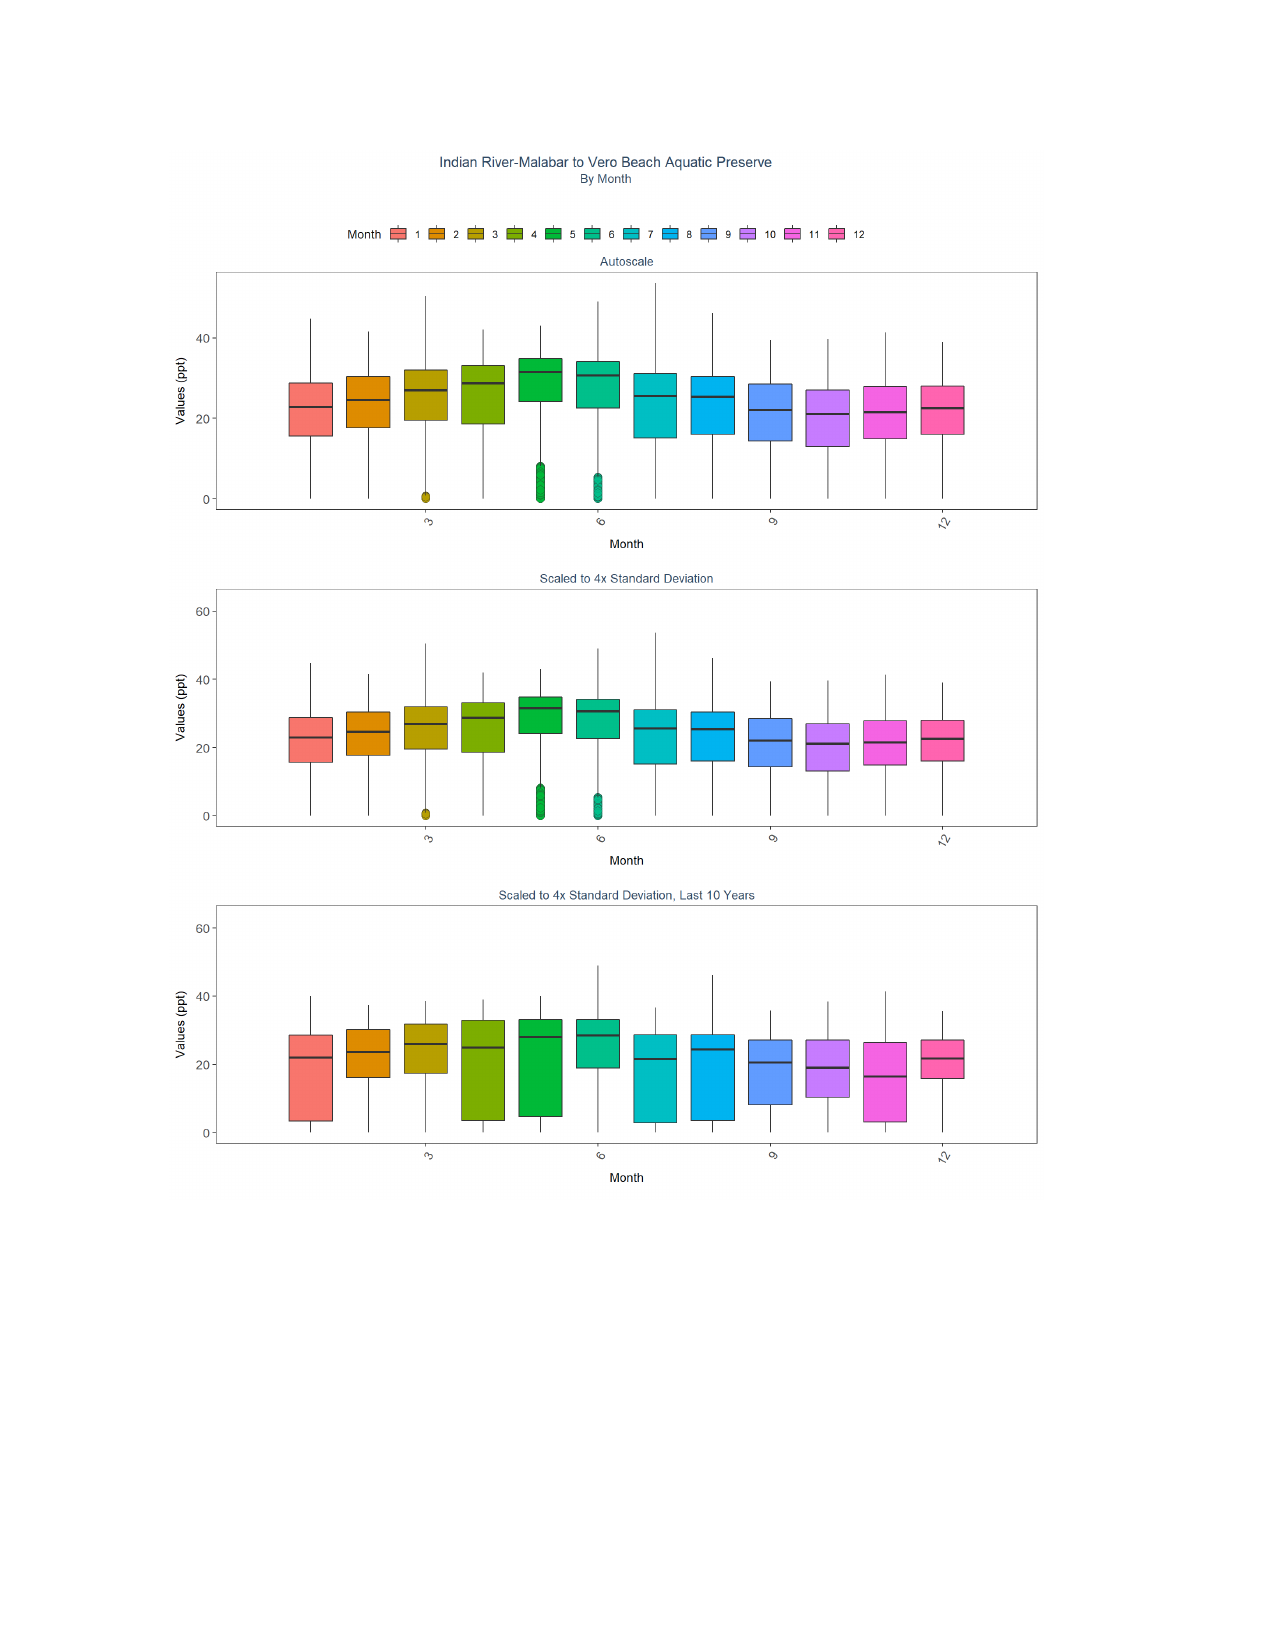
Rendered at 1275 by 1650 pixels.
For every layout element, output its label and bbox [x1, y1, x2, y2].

picture [168, 150, 1044, 1200]
